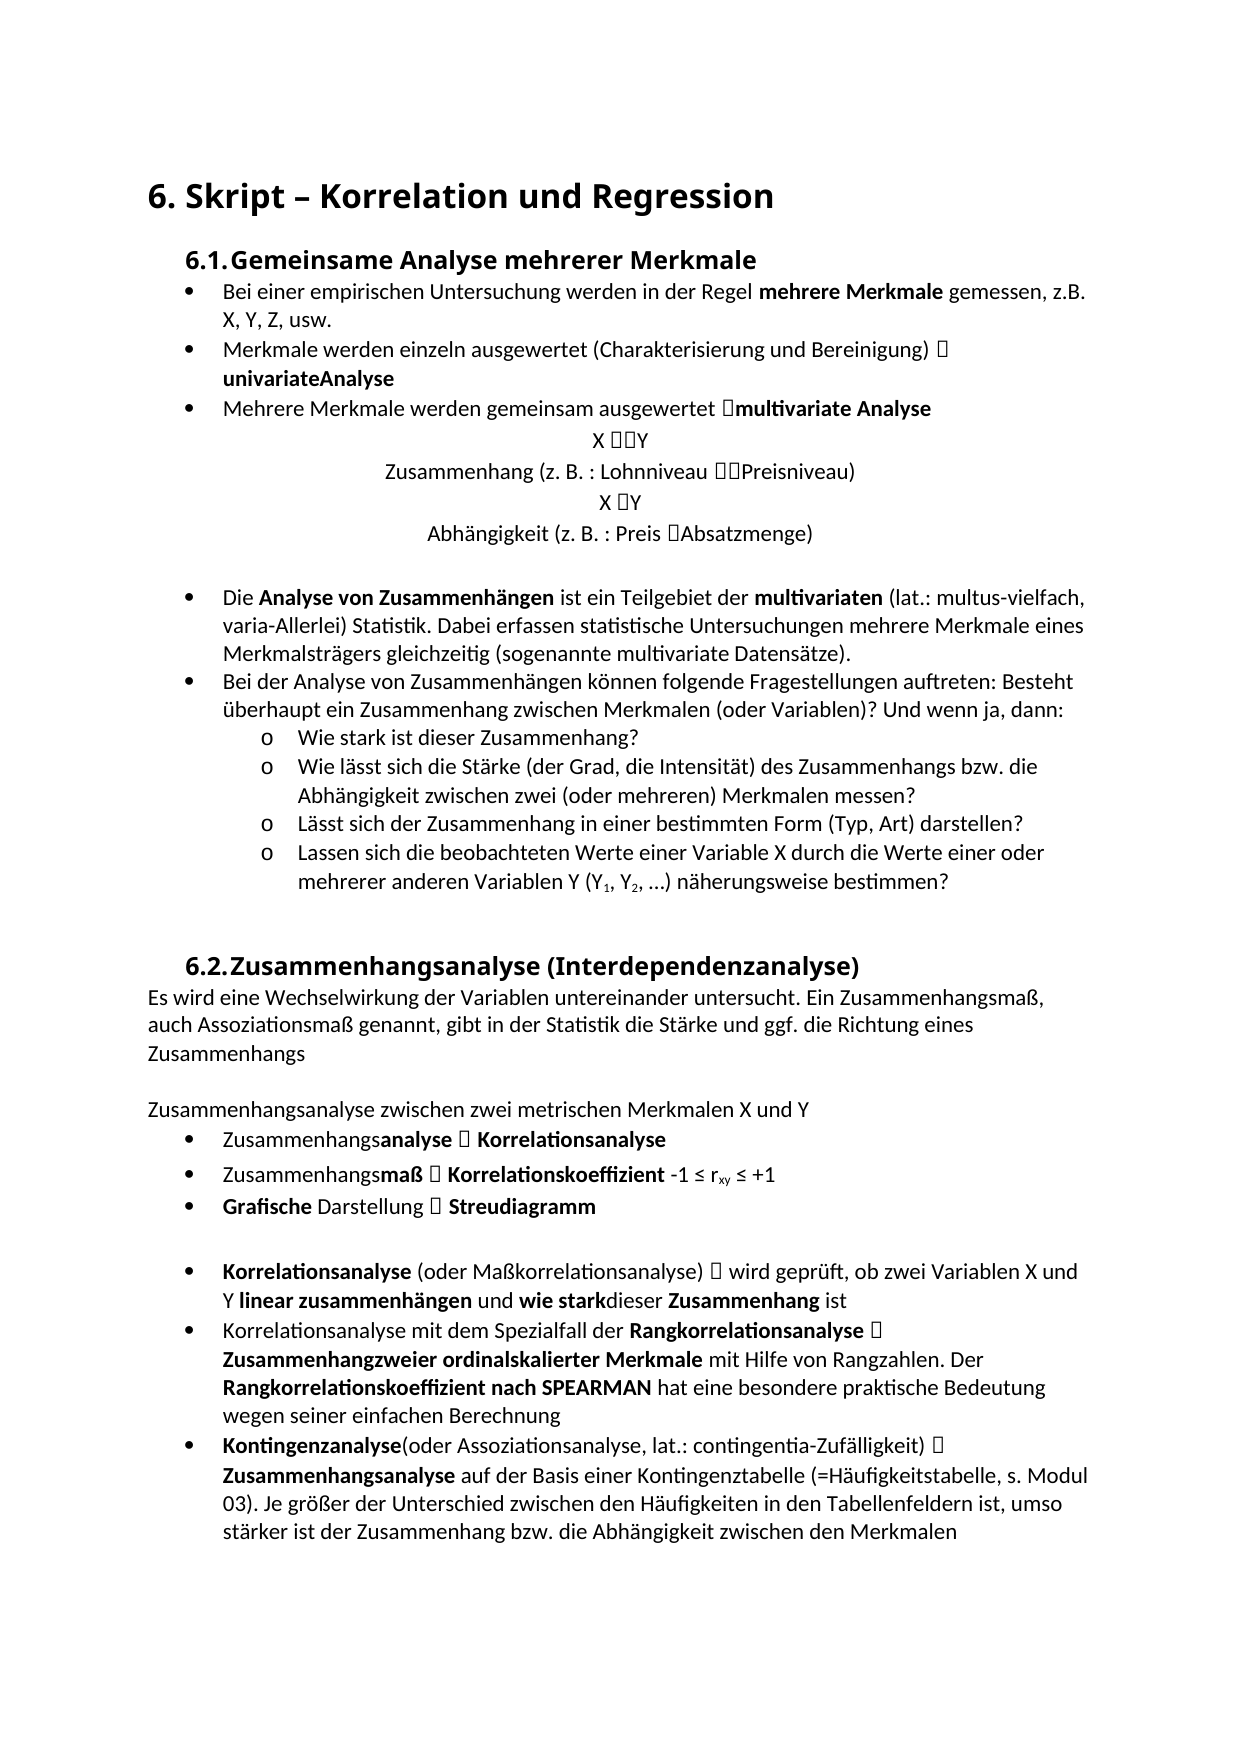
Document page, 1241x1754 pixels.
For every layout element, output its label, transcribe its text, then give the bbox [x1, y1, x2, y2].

text Zusammenhang (z. B. : Lohnniveau Preisniveau) [148, 455, 1093, 486]
list Grafische Darstellung  Streudiagramm [185, 1189, 1093, 1221]
list Korrelationsanalyse (oder Maßkorrelationsanalyse)  wird geprüft, ob zwei Variablen X und Y linear zusammenhängen und wie starkdieser Zusammenhang ist [185, 1255, 1093, 1314]
text Abhängigkeit (z. B. : Preis Absatzmenge) [148, 517, 1093, 549]
text X Y [148, 486, 1093, 517]
list Korrelationsanalyse mit dem Spezialfall der Rangkorrelationsanalyse  Zusammenhangzweier ordinalskalierter Merkmale mit Hilfe von Rangzahlen. Der Rangkorrelationskoeffizient nach SPEARMAN hat eine besondere praktische Bedeutung wegen seiner einfachen Berechnung [185, 1314, 1093, 1429]
subtitle Skript – Korrelation und Regression [148, 173, 1093, 218]
text Es wird eine Wechselwirkung der Variablen untereinander untersucht. Ein Zusammenhangsmaß, auch Assoziationsmaß genannt, gibt in der Statistik die Stärke und ggf. die Richtung eines Zusammenhangs [148, 983, 1093, 1067]
list Wie stark ist dieser Zusammenhang? [260, 723, 1093, 752]
subtitle Zusammenhangsanalyse (Interdependenzanalyse) [185, 948, 1093, 983]
list Zusammenhangsmaß  Korrelationskoeffizient -1 ≤ rxy ≤ +1 [185, 1154, 1093, 1189]
text Zusammenhangsanalyse zwischen zwei metrischen Merkmalen X und Y [148, 1095, 1093, 1123]
list Wie lässt sich die Stärke (der Grad, die Intensität) des Zusammenhangs bzw. die Abhängigkeit zwischen zwei (oder mehreren) Merkmalen messen? [260, 752, 1093, 809]
list Lassen sich die beobachteten Werte einer Variable X durch die Werte einer oder mehrerer anderen Variablen Y (Y1, Y2, …) näherungsweise bestimmen? [260, 838, 1093, 896]
list Bei einer empirischen Untersuchung werden in der Regel mehrere Merkmale gemessen, z.B. X, Y, Z, usw. [185, 277, 1093, 333]
list Merkmale werden einzeln ausgewertet (Charakterisierung und Bereinigung)  univariateAnalyse [185, 333, 1093, 392]
list Lässt sich der Zusammenhang in einer bestimmten Form (Typ, Art) darstellen? [260, 809, 1093, 838]
list Bei der Analyse von Zusammenhängen können folgende Fragestellungen auftreten: Besteht überhaupt ein Zusammenhang zwischen Merkmalen (oder Variablen)? Und wenn ja, dann: [185, 667, 1093, 723]
list Kontingenzanalyse(oder Assoziationsanalyse, lat.: contingentia-Zufälligkeit)  Zusammenhangsanalyse auf der Basis einer Kontingenztabelle (=Häufigkeitstabelle, s. Modul 03). Je größer der Unterschied zwischen den Häufigkeiten in den Tabellenfeldern ist, umso stärker ist der Zusammenhang bzw. die Abhängigkeit zwischen den Merkmalen [185, 1429, 1093, 1545]
list Zusammenhangsanalyse  Korrelationsanalyse [185, 1123, 1093, 1154]
subtitle Gemeinsame Analyse mehrerer Merkmale [185, 243, 1093, 277]
list Die Analyse von Zusammenhängen ist ein Teilgebiet der multivariaten (lat.: multus-vielfach, varia-Allerlei) Statistik. Dabei erfassen statistische Untersuchungen mehrere Merkmale eines Merkmalsträgers gleichzeitig (sogenannte multivariate Datensätze). [185, 583, 1093, 667]
text X Y [148, 424, 1093, 455]
list Mehrere Merkmale werden gemeinsam ausgewertet multivariate Analyse [185, 392, 1093, 424]
